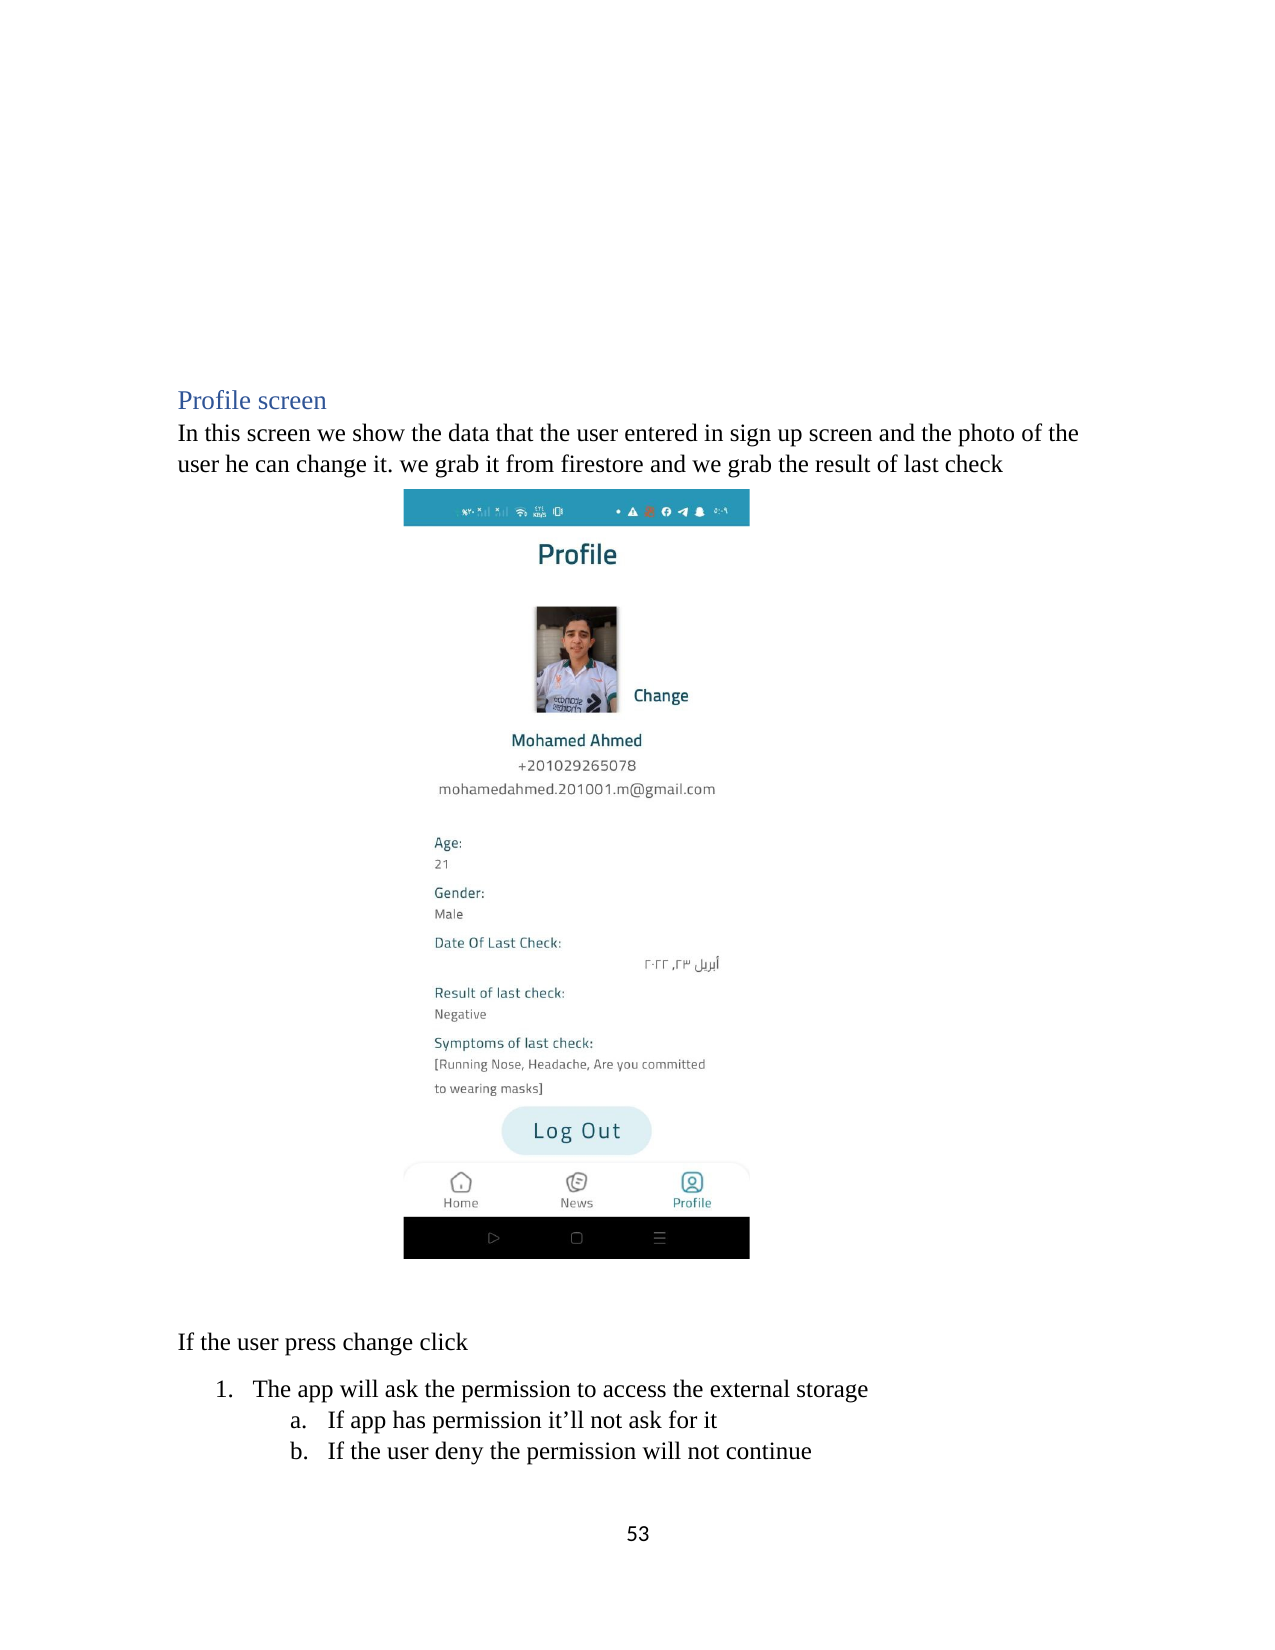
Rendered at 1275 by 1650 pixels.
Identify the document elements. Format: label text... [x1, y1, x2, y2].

list If app has permission it’ll not ask for it [290, 1405, 1098, 1434]
list The app will ask the permission to access the external storage [215, 1374, 1098, 1403]
text In this screen we show the data that the user entered in sign up screen and the photo of the user he can change it. we grab it from firestore and we grab the result of last check [177, 418, 1098, 478]
subtitle Profile screen [177, 384, 1098, 416]
text If the user press change click [177, 1327, 1098, 1355]
picture [403, 489, 750, 1259]
list If the user deny the permission will not continue [290, 1436, 1098, 1465]
